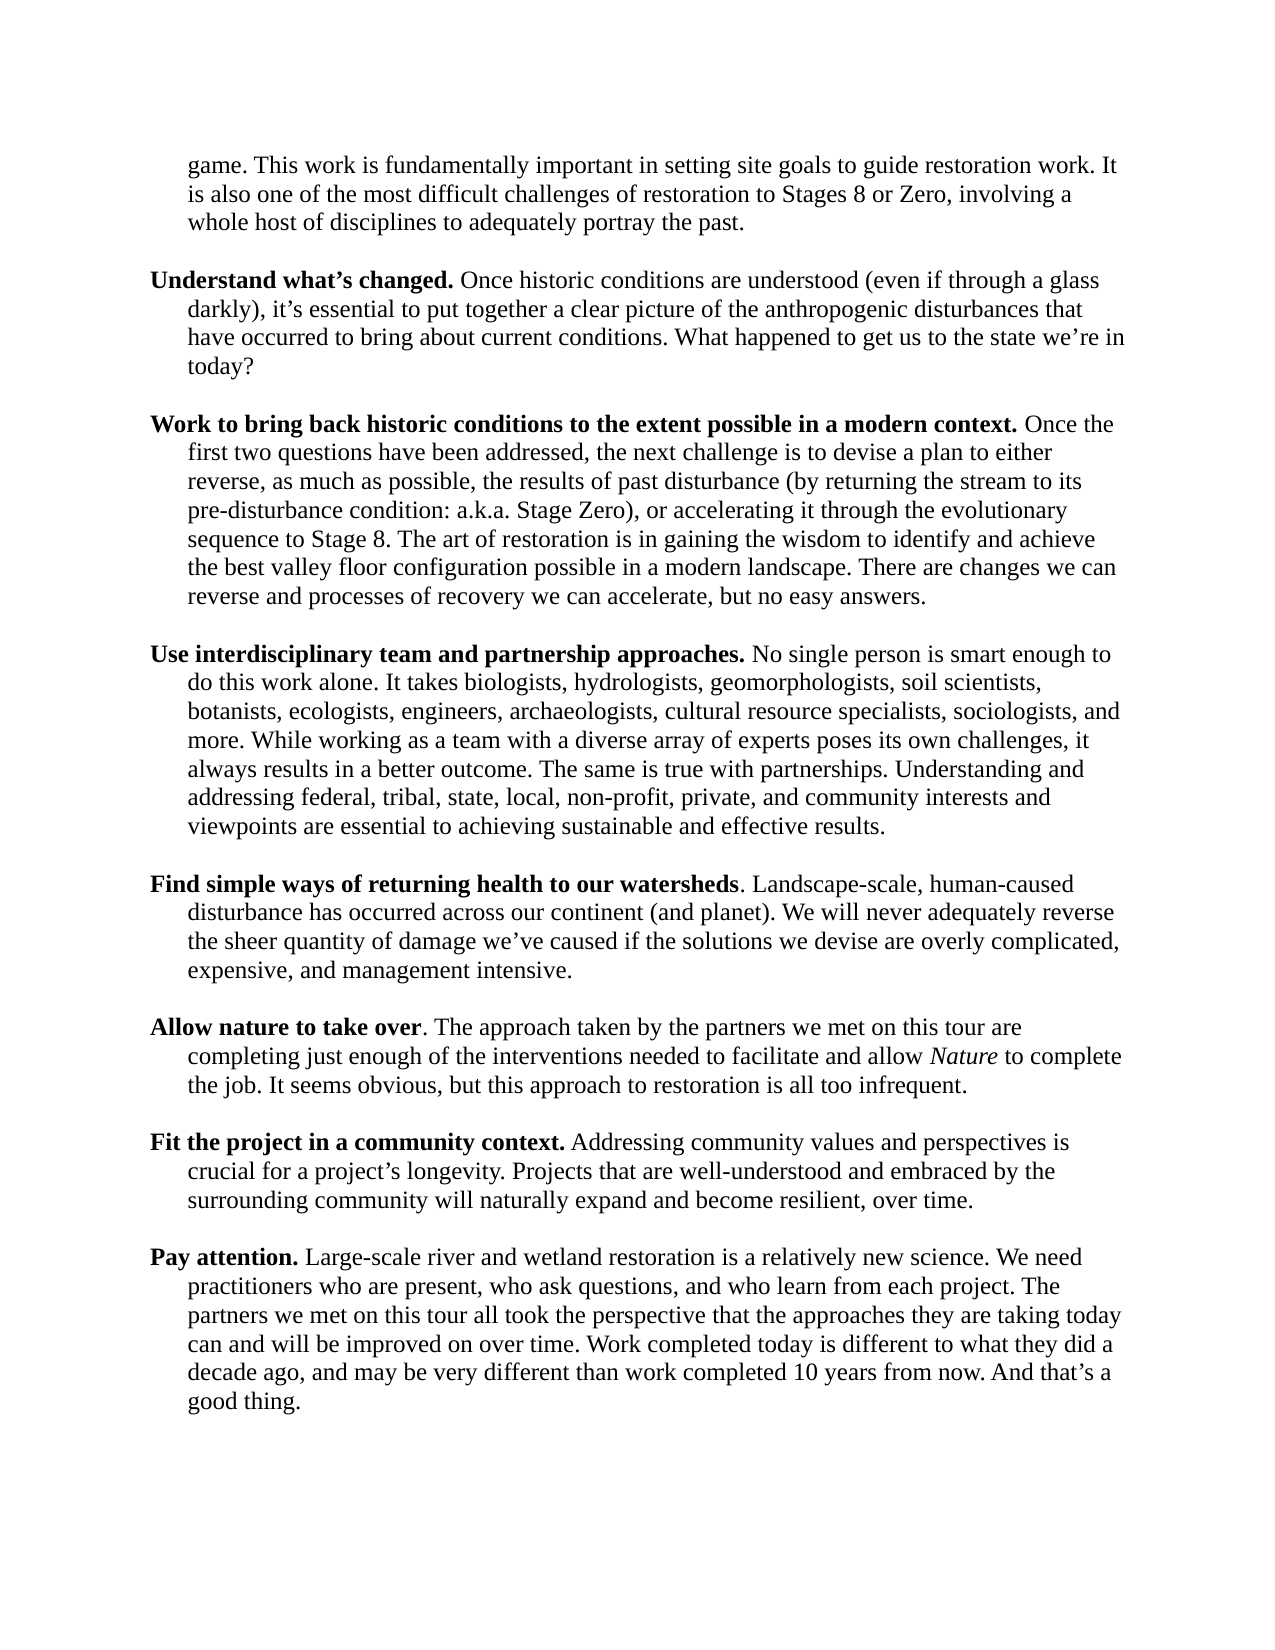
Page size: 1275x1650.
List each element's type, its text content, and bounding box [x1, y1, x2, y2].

text Allow nature to take over. The approach taken by the partners we met on this tour are completing just enough of the interventions needed to facilitate and allow Nature to complete the job. It seems obvious, but this approach to restoration is all too infrequent. [150, 1012, 1125, 1099]
text Find simple ways of returning health to our watersheds. Landscape-scale, human-caused disturbance has occurred across our continent (and planet). We will never adequately reverse the sheer quantity of damage we’ve caused if the solutions we devise are overly complicated, expensive, and management intensive. [150, 869, 1125, 984]
text Understand what’s changed. Once historic conditions are understood (even if through a glass darkly), it’s essential to put together a clear picture of the anthropogenic disturbances that have occurred to bring about current conditions. What happened to get us to the state we’re in today? [150, 265, 1125, 380]
text Pay attention. Large-scale river and wetland restoration is a relatively new science. We need practitioners who are present, who ask questions, and who learn from each project. The partners we met on this tour all took the perspective that the approaches they are taking today can and will be improved on over time. Work completed today is different to what they did a decade ago, and may be very different than work completed 10 years from now. And that’s a good thing. [150, 1242, 1125, 1415]
text Fit the project in a community context. Addressing community values and perspectives is crucial for a project’s longevity. Projects that are well-understood and embraced by the surrounding community will naturally expand and become resilient, over time. [150, 1127, 1125, 1214]
text Work to bring back historic conditions to the extent possible in a modern context. Once the first two questions have been addressed, the next challenge is to devise a plan to either reverse, as much as possible, the results of past disturbance (by returning the stream to its pre-disturbance condition: a.k.a. Stage Zero), or accelerating it through the evolutionary sequence to Stage 8. The art of restoration is in gaining the wisdom to identify and achieve the best valley floor configuration possible in a modern landscape. There are changes we can reverse and processes of recovery we can accelerate, but no easy answers. [150, 409, 1125, 610]
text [150, 150, 1125, 236]
text Use interdisciplinary team and partnership approaches. No single person is smart enough to do this work alone. It takes biologists, hydrologists, geomorphologists, soil scientists, botanists, ecologists, engineers, archaeologists, cultural resource specialists, sociologists, and more. While working as a team with a diverse array of experts poses its own challenges, it always results in a better outcome. The same is true with partnerships. Understanding and addressing federal, tribal, state, local, non-profit, private, and community interests and viewpoints are essential to achieving sustainable and effective results. [150, 639, 1125, 840]
